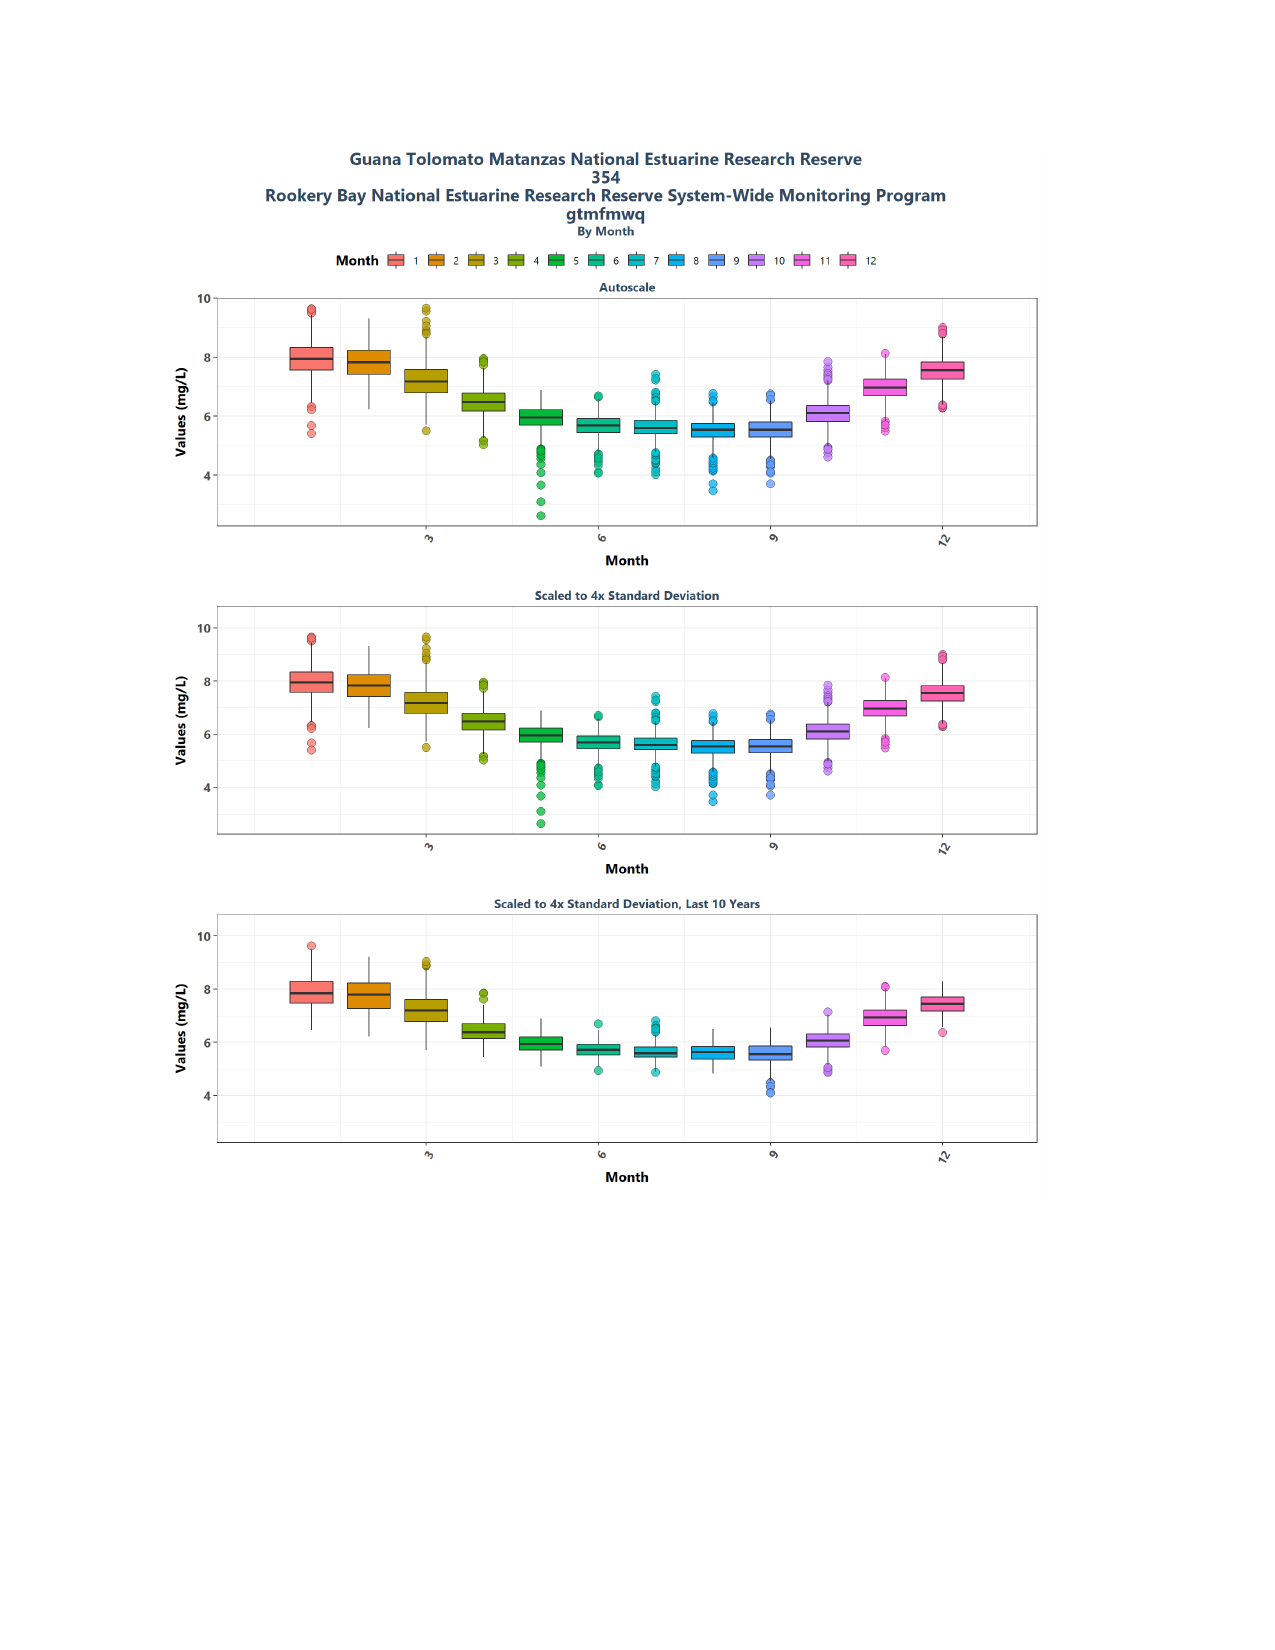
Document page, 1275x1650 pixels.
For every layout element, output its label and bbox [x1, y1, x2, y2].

picture [168, 150, 1044, 1200]
